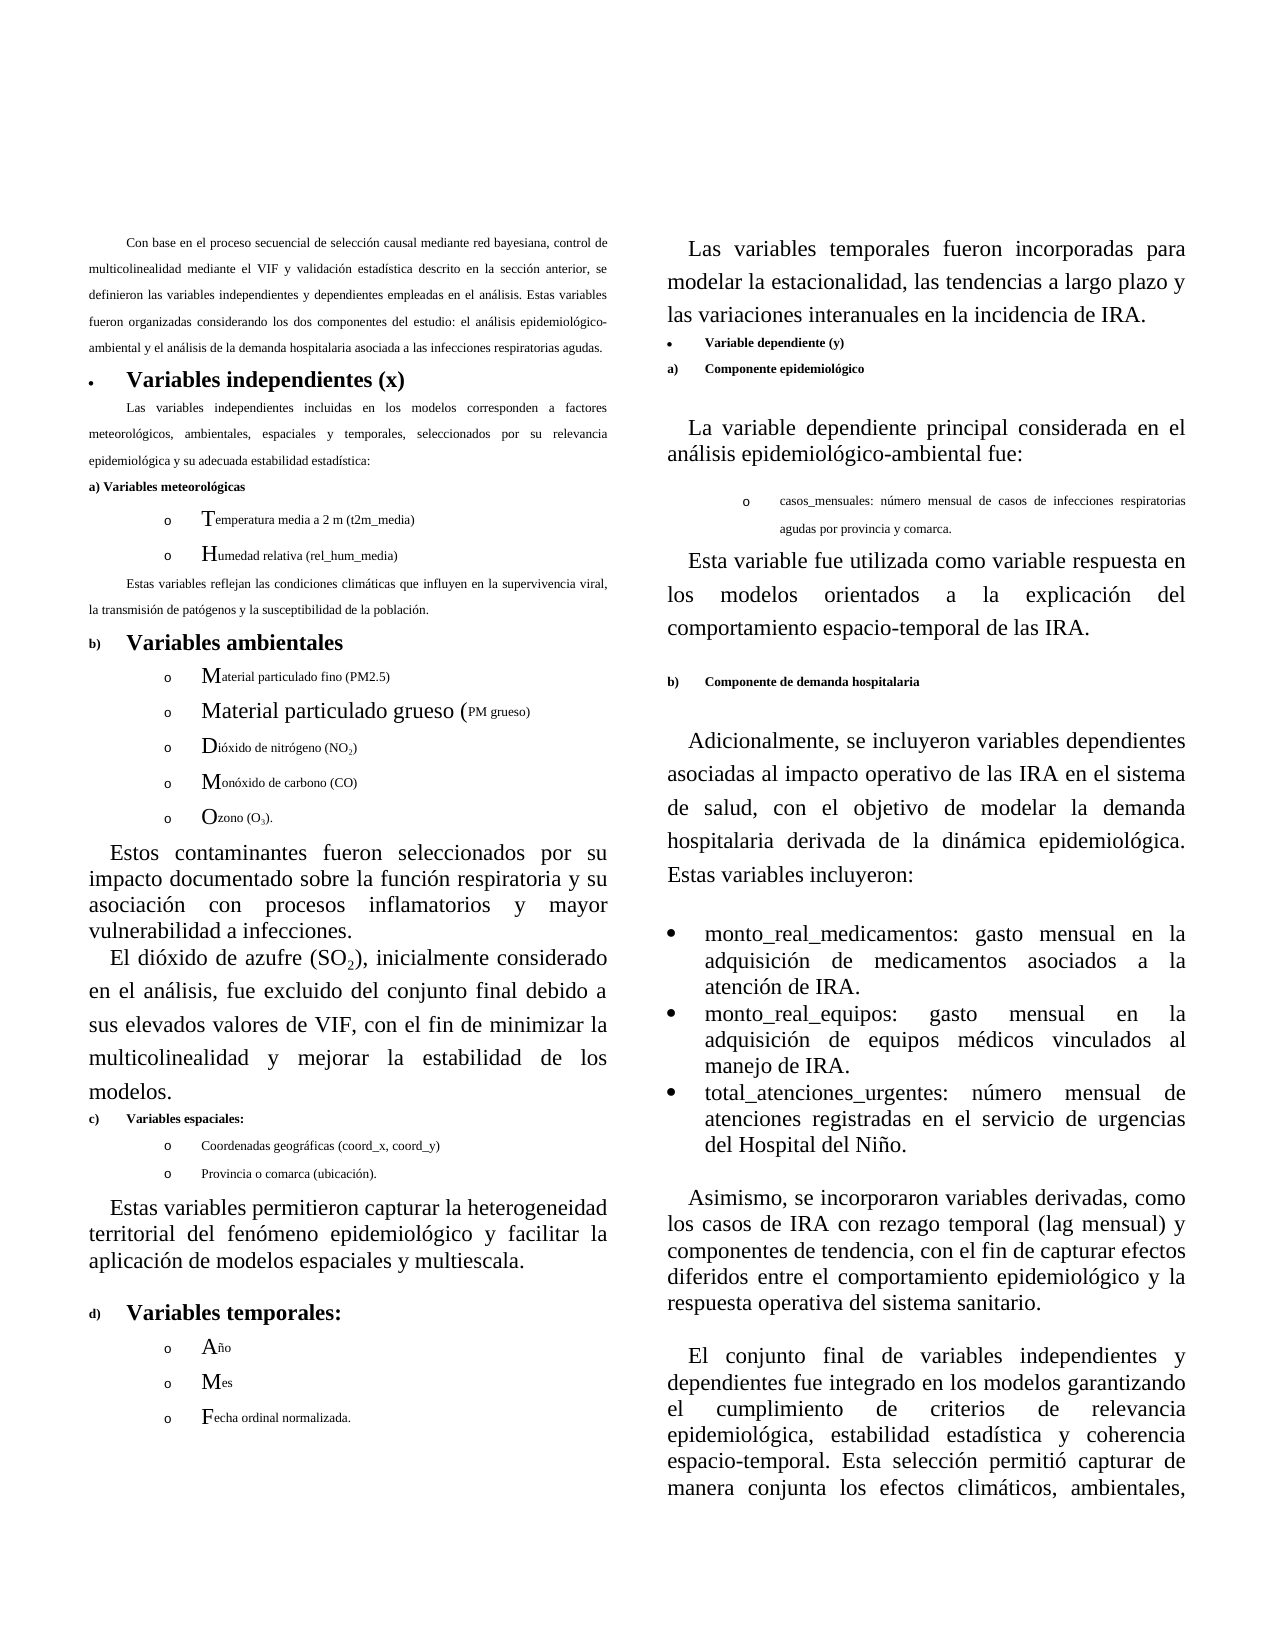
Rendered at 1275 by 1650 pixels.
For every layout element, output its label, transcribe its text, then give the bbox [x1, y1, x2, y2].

list Temperatura media a 2 m (t2m_media) [164, 505, 608, 541]
text Asimismo, se incorporaron variables derivadas, como los casos de IRA con rezago temporal (lag mensual) y componentes de tendencia, con el fin de capturar efectos diferidos entre el comportamiento epidemiológico y la respuesta operativa del sistema sanitario. [667, 1184, 1186, 1316]
list monto_real_medicamentos: gasto mensual en la adquisición de medicamentos asociados a la atención de IRA. [667, 921, 1186, 999]
text Adicionalmente, se incluyeron variables dependientes asociadas al impacto operativo de las IRA en el sistema de salud, con el objetivo de modelar la demanda hospitalaria derivada de la dinámica epidemiológica. Estas variables incluyeron: [667, 727, 1186, 894]
text Estos contaminantes fueron seleccionados por su impacto documentado sobre la función respiratoria y su asociación con procesos inflamatorios y mayor vulnerabilidad a infecciones. [89, 838, 608, 944]
list Monóxido de carbono (CO) [164, 768, 608, 803]
text Esta variable fue utilizada como variable respuesta en los modelos orientados a la explicación del comportamiento espacio-temporal de las IRA. [667, 548, 1186, 648]
list Variable dependiente (y) [667, 335, 1186, 361]
list Año [164, 1333, 608, 1368]
text Con base en el proceso secuencial de selección causal mediante red bayesiana, control de multicolinealidad mediante el VIF y validación estadística descrito en la sección anterior, se definieron las variables independientes y dependientes empleadas en el análisis. Estas variables fueron organizadas considerando los dos componentes del estudio: el análisis epidemiológico-ambiental y el análisis de la demanda hospitalaria asociada a las infecciones respiratorias agudas. [89, 234, 608, 366]
list Ozono (O₃). [164, 803, 608, 838]
list Dióxido de nitrógeno (NO₂) [164, 733, 608, 768]
list Variables independientes (x) [89, 366, 608, 400]
list casos_mensuales: número mensual de casos de infecciones respiratorias agudas por provincia y comarca. [742, 493, 1186, 548]
text La variable dependiente principal considerada en el análisis epidemiológico-ambiental fue: [667, 414, 1186, 467]
list Fecha ordinal normalizada. [164, 1403, 608, 1439]
text Las variables independientes incluidas en los modelos corresponden a factores meteorológicos, ambientales, espaciales y temporales, seleccionados por su relevancia epidemiológica y su adecuada estabilidad estadística: [89, 400, 608, 479]
text a) Variables meteorológicas [89, 479, 608, 505]
text El dióxido de azufre (SO₂), inicialmente considerado en el análisis, fue excluido del conjunto final debido a sus elevados valores de VIF, con el fin de minimizar la multicolinealidad y mejorar la estabilidad de los modelos. [89, 944, 608, 1111]
list Variables ambientales [89, 628, 608, 662]
list Material particulado grueso (PM grueso) [164, 697, 608, 733]
list Material particulado fino (PM2.5) [164, 662, 608, 697]
text Estas variables permitieron capturar la heterogeneidad territorial del fenómeno epidemiológico y facilitar la aplicación de modelos espaciales y multiescala. [89, 1194, 608, 1273]
list Componente de demanda hospitalaria [667, 674, 1186, 701]
list Variables temporales: [89, 1299, 608, 1333]
list Coordenadas geográficas (coord_x, coord_y) [164, 1137, 608, 1166]
text Estas variables reflejan las condiciones climáticas que influyen en la supervivencia viral, la transmisión de patógenos y la susceptibilidad de la población. [89, 576, 608, 628]
list total_atenciones_urgentes: número mensual de atenciones registradas en el servicio de urgencias del Hospital del Niño. [667, 1079, 1186, 1158]
list Variables espaciales: [89, 1111, 608, 1137]
text Las variables temporales fueron incorporadas para modelar la estacionalidad, las tendencias a largo plazo y las variaciones interanuales en la incidencia de IRA. [667, 234, 1186, 335]
list Provincia o comarca (ubicación). [164, 1166, 608, 1194]
list Mes [164, 1368, 608, 1403]
list monto_real_equipos: gasto mensual en la adquisición de equipos médicos vinculados al manejo de IRA. [667, 999, 1186, 1079]
list Componente epidemiológico [667, 361, 1186, 388]
list Humedad relativa (rel_hum_media) [164, 541, 608, 576]
